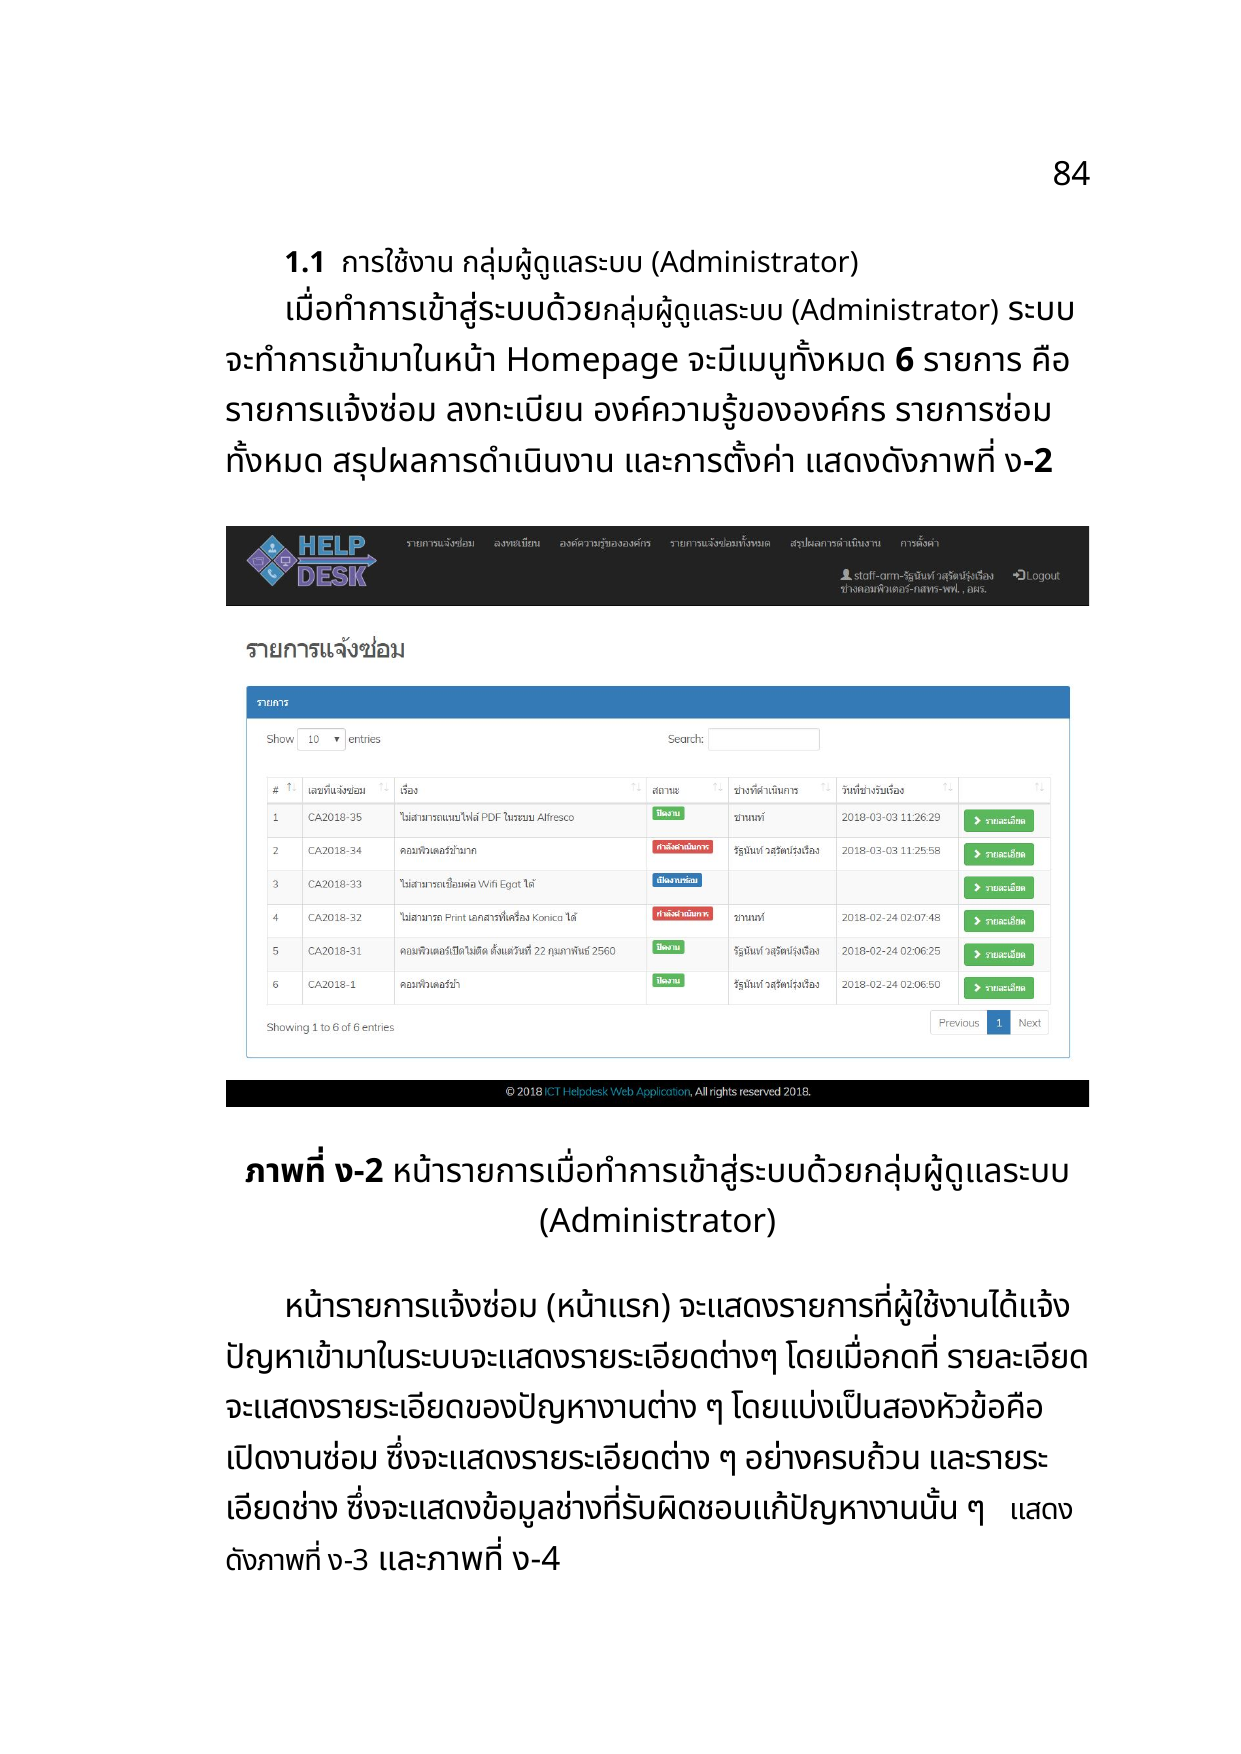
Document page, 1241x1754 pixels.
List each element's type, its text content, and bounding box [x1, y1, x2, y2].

text ภาพที่ ง-2 หน้ารายการเมื่อทำการเข้าสู่ระบบด้วยกลุ่มผู้ดูแลระบบ (Administrator) [225, 1146, 1090, 1242]
text เมื่อทำการเข้าสู่ระบบด้วยกลุ่มผู้ดูแลระบบ (Administrator) ระบบจะทำการเข้ามาในหน้า Homepage จะมีเมนูทั้งหมด 6 รายการ คือ รายการแจ้งซ่อม ลงทะเบียน องค์ความรู้ขององค์กร รายการซ่อมทั้งหมด สรุปผลการดำเนินงาน และการตั้งค่า แสดงดังภาพที่ ง-2 [225, 285, 1090, 487]
text หน้ารายการแจ้งซ่อม (หน้าแรก) จะแสดงรายการที่ผู้ใช้งานได้แจ้งปัญหาเข้ามาในระบบจะแสดงรายระเอียดต่างๆ โดยเมื่อกดที่ รายละเอียด จะแสดงรายระเอียดของปัญหางานต่าง ๆ โดยแบ่งเป็นสองหัวข้อคือ เปิดงานซ่อม ซึ่งจะแสดงรายระเอียดต่าง ๆ อย่างครบถ้วน และรายระเอียดช่าง ซึ่งจะแสดงข้อมูลช่างที่รับผิดชอบแก้ปัญหางานนั้น ๆ แสดงดังภาพที่ ง-3 และภาพที่ ง-4 [225, 1282, 1090, 1585]
text 1.1 การใช้งาน กลุ่มผู้ดูแลระบบ (Administrator) [225, 241, 1090, 285]
picture [226, 526, 1090, 1107]
